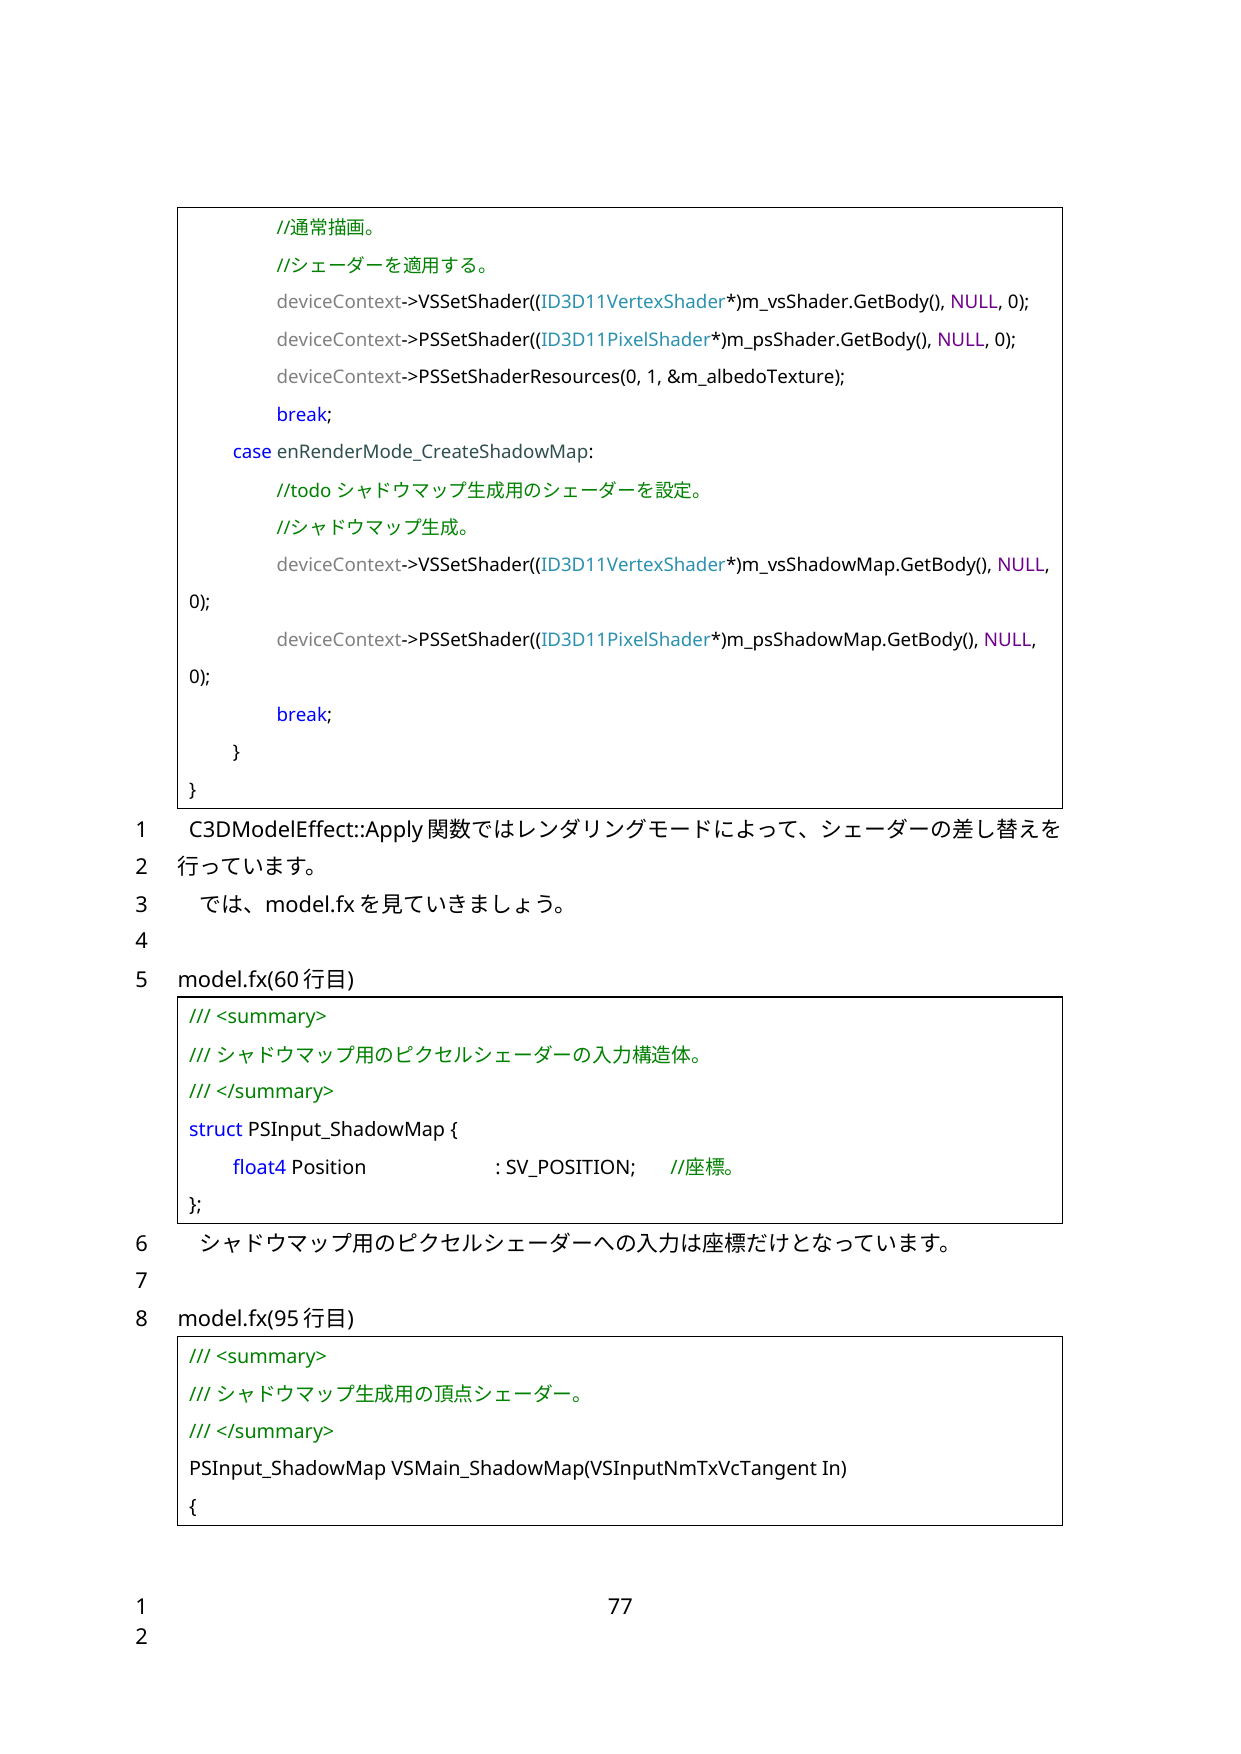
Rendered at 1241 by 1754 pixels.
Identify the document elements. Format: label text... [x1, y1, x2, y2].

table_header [178, 208, 1062, 808]
table_header /// <summary> /// シャドウマップ用のピクセルシェーダーの入力構造体。 /// </summary> struct PSInput_ShadowMap { float4 Position : SV_POSITION; //座標。 }; [178, 998, 1062, 1222]
text C3DModelEffect::Apply関数ではレンダリングモードによって、シェーダーの差し替えを行っています。 [177, 809, 1063, 884]
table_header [178, 1337, 1062, 1524]
text シャドウマップ用のピクセルシェーダーへの入力は座標だけとなっています。 [177, 1224, 1063, 1261]
text model.fx(60行目) [177, 959, 1063, 996]
text model.fx(95行目) [177, 1298, 1063, 1336]
text では、model.fxを見ていきましょう。 [177, 884, 1063, 921]
